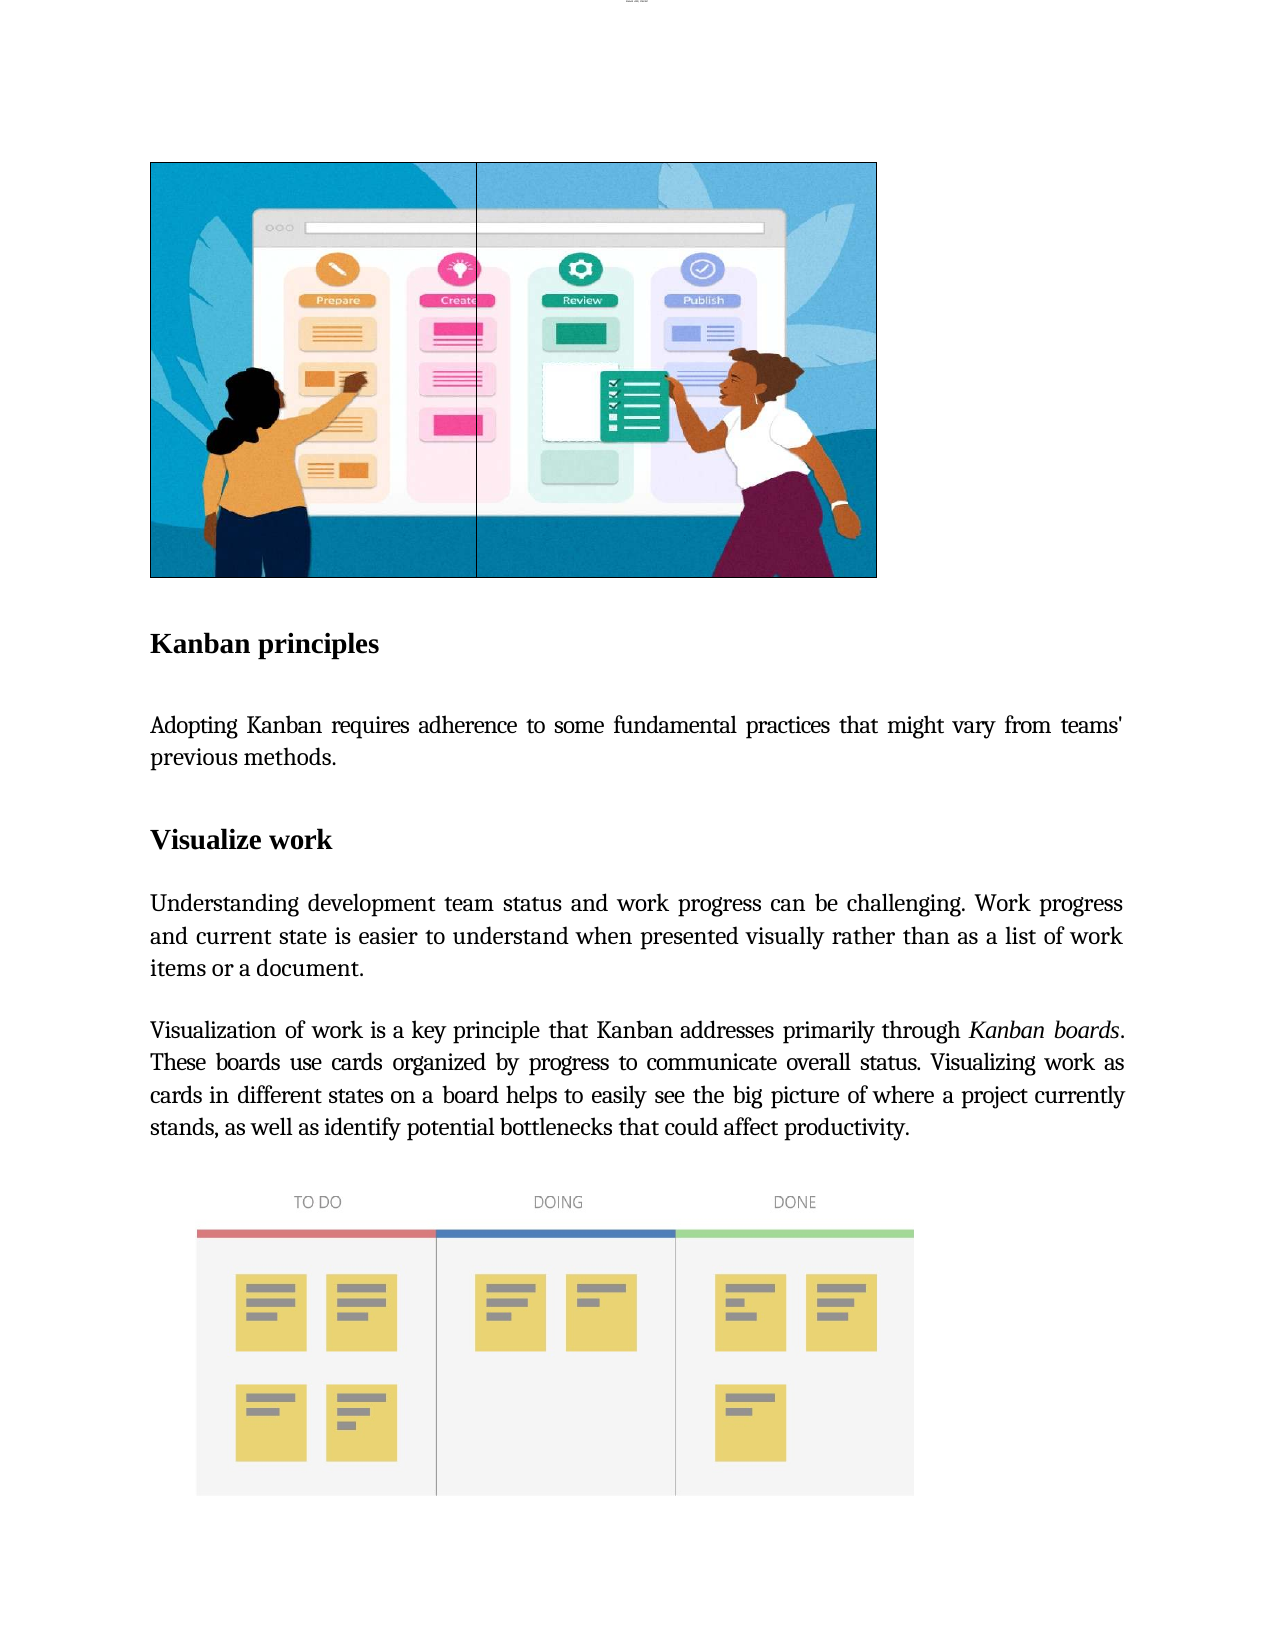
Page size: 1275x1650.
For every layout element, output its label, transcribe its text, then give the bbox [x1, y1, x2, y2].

picture [195, 1196, 914, 1496]
subtitle Kanban principles [150, 626, 1275, 659]
text Adopting Kanban requires adherence to some fundamental practices that might vary from teams' previous methods. [150, 711, 1123, 772]
picture [151, 163, 476, 577]
text Visualization of work is a key principle that Kanban addresses primarily through Kanban boards. These boards use cards organized by progress to communicate overall status. Visualizing work as cards in different states on a board helps to easily see the big picture of where a project currently stands, as well as identify potential bottlenecks that could affect productivity. [150, 1015, 1126, 1142]
subtitle Visualize work [150, 822, 1275, 856]
text Understanding development team status and work progress can be challenging. Work progress and current state is easier to understand when presented visually rather than as a list of work items or a document. [150, 889, 1124, 983]
picture [477, 163, 876, 577]
